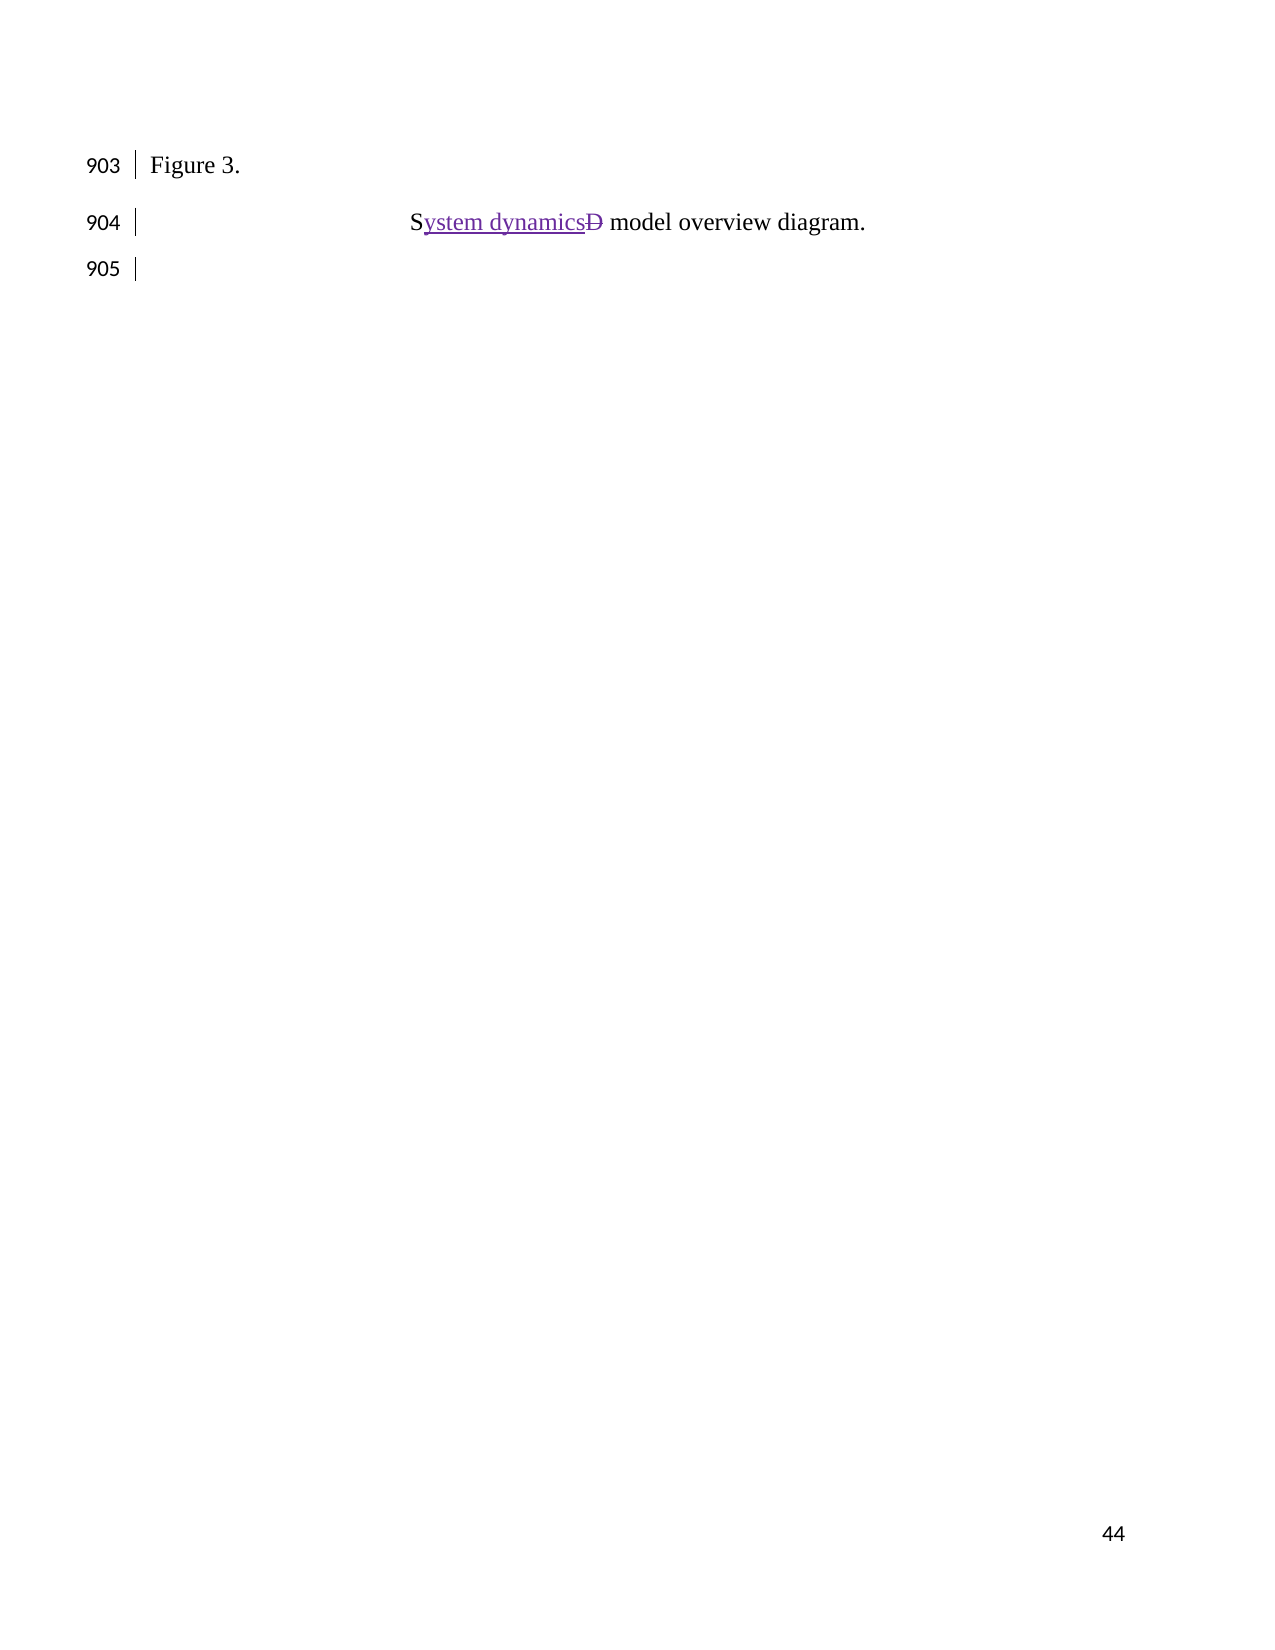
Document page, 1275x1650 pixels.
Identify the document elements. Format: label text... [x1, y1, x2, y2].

text Figure 3. [150, 150, 1125, 179]
text S model overview diagram. [150, 207, 1125, 236]
